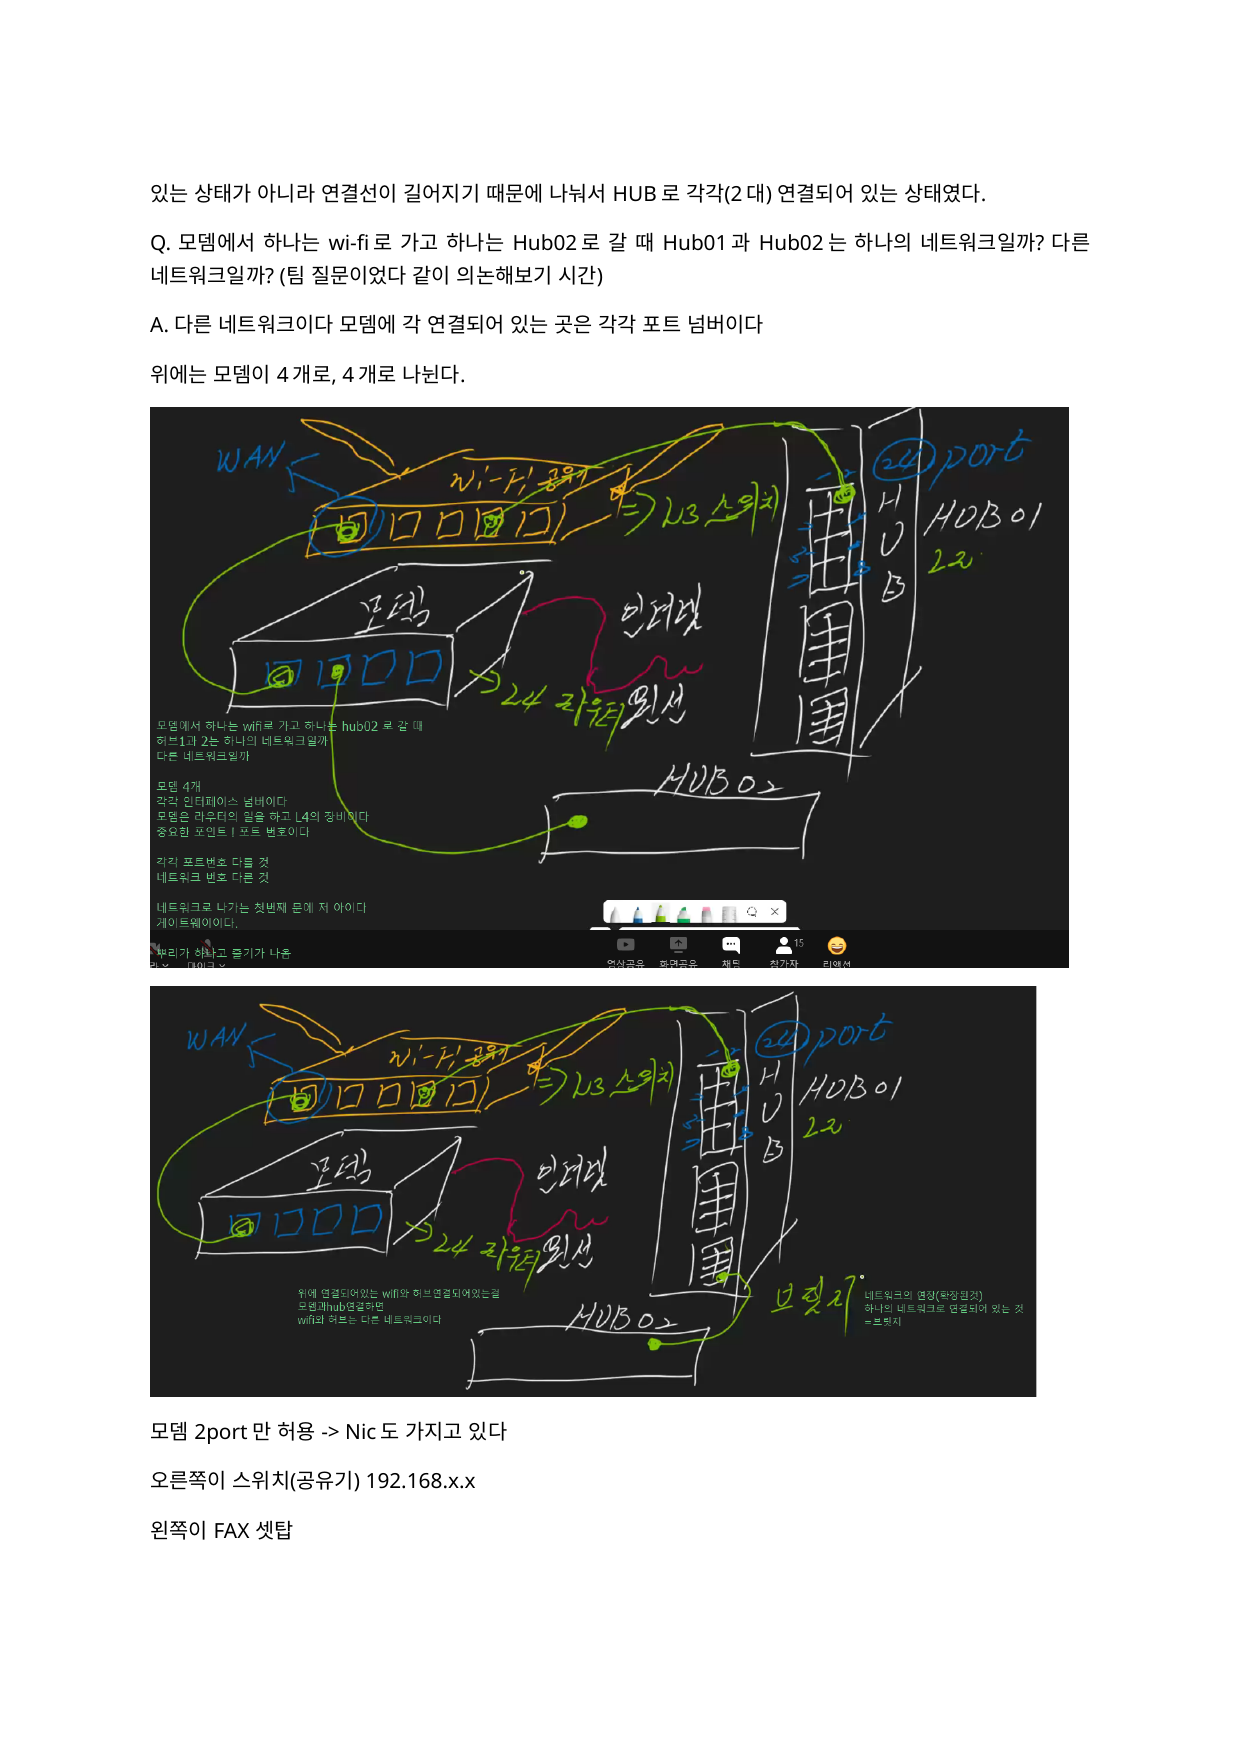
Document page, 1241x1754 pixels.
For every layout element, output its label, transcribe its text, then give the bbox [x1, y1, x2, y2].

text A. 다른 네트워크이다 모뎀에 각 연결되어 있는 곳은 각각 포트 넘버이다 [150, 309, 1090, 339]
text 오른쪽이 스위치(공유기) 192.168.x.x [150, 1464, 1090, 1495]
picture [150, 407, 1069, 968]
text 위에는 모뎀이 4개로, 4개로 나뉜다. [150, 358, 1090, 388]
text Q. 모뎀에서 하나는 wi-fi로 가고 하나는 Hub02로 갈 때 Hub01과 Hub02는 하나의 네트워크일까? 다른 네트워크일까? (팀 질문이었다 같이 의논해보기 시간) [150, 227, 1090, 289]
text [150, 177, 1090, 207]
text 모뎀 2port만 허용 -> Nic도 가지고 있다 [150, 1415, 1090, 1445]
picture [150, 986, 1037, 1397]
text 왼쪽이 FAX 셋탑 [150, 1514, 1090, 1544]
